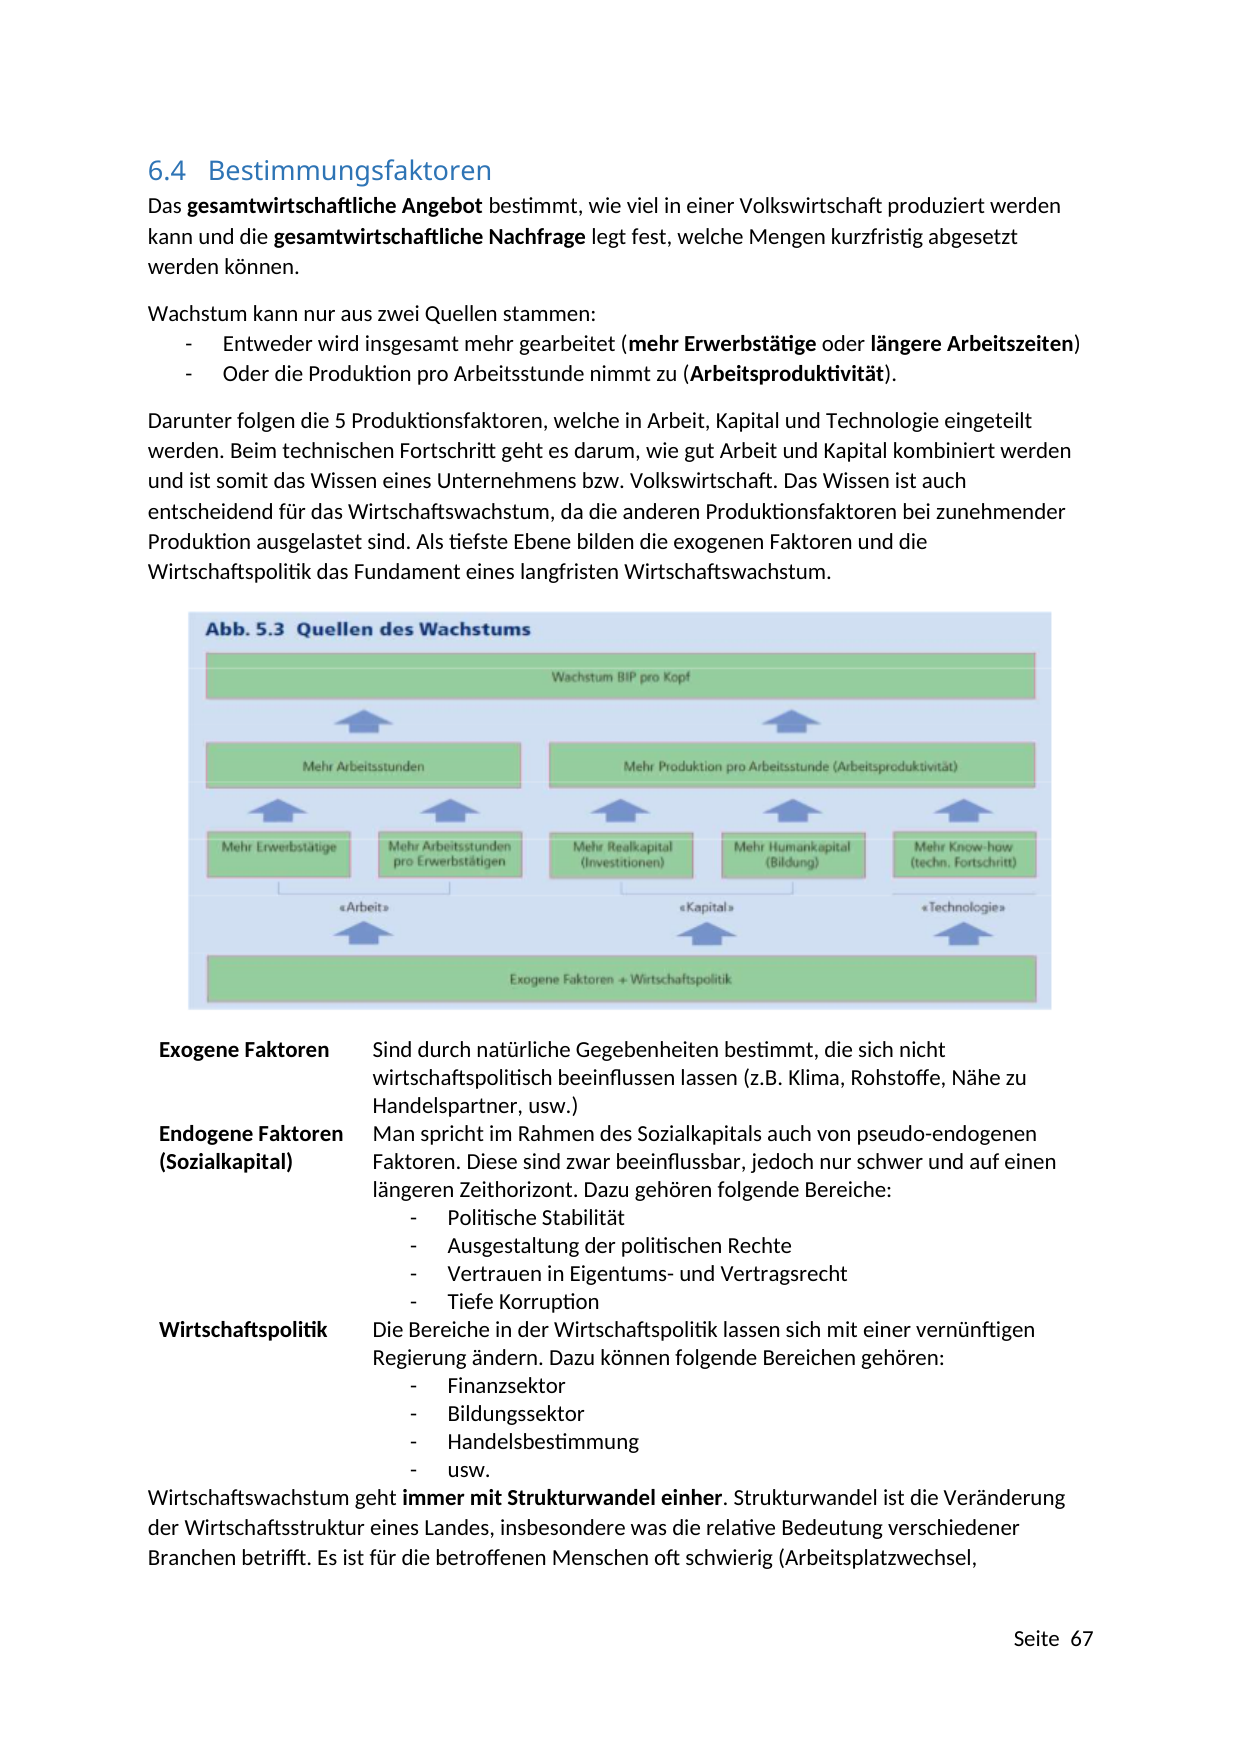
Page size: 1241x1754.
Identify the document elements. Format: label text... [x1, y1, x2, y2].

table_cell Wirtschaftspolitik [148, 1315, 361, 1483]
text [148, 1483, 1093, 1571]
picture [181, 604, 1059, 1016]
table_header Sind durch natürliche Gegebenheiten bestimmt, die sich nicht wirtschaftspolitisch beeinflussen lassen (z.B. Klima, Rohstoffe, Nähe zu Handelspartner, usw.) [361, 1035, 1092, 1119]
table_cell Endogene Faktoren (Sozialkapital) [148, 1119, 361, 1315]
text Das gesamtwirtschaftliche Angebot bestimmt, wie viel in einer Volkswirtschaft produziert werden kann und die gesamtwirtschaftliche Nachfrage legt fest, welche Mengen kurzfristig abgesetzt werden können. [148, 192, 1093, 280]
table_cell Die Bereiche in der Wirtschaftspolitik lassen sich mit einer vernünftigen Regierung ändern. Dazu können folgende Bereichen gehören: Finanzsektor Bildungssektor Handelsbestimmung usw. [361, 1315, 1092, 1483]
list Entweder wird insgesamt mehr gearbeitet (mehr Erwerbstätige oder längere Arbeitszeiten) [185, 329, 1093, 357]
text Darunter folgen die 5 Produktionsfaktoren, welche in Arbeit, Kapital und Technologie eingeteilt werden. Beim technischen Fortschritt geht es darum, wie gut Arbeit und Kapital kombiniert werden und ist somit das Wissen eines Unternehmens bzw. Volkswirtschaft. Das Wissen ist auch entscheidend für das Wirtschaftswachstum, da die anderen Produktionsfaktoren bei zunehmender Produktion ausgelastet sind. Als tiefste Ebene bilden die exogenen Faktoren und die Wirtschaftspolitik das Fundament eines langfristen Wirtschaftswachstum. [148, 406, 1093, 585]
list Oder die Produktion pro Arbeitsstunde nimmt zu (Arbeitsproduktivität). [185, 359, 1093, 387]
table_cell Man spricht im Rahmen des Sozialkapitals auch von pseudo-endogenen Faktoren. Diese sind zwar beeinflussbar, jedoch nur schwer und auf einen längeren Zeithorizont. Dazu gehören folgende Bereiche: Politische Stabilität Ausgestaltung der politischen Rechte Vertrauen in Eigentums- und Vertragsrecht Tiefe Korruption [361, 1119, 1092, 1315]
table_header Exogene Faktoren [148, 1035, 361, 1119]
text Wachstum kann nur aus zwei Quellen stammen: [148, 299, 1093, 327]
subtitle Bestimmungsfaktoren [148, 152, 1093, 189]
